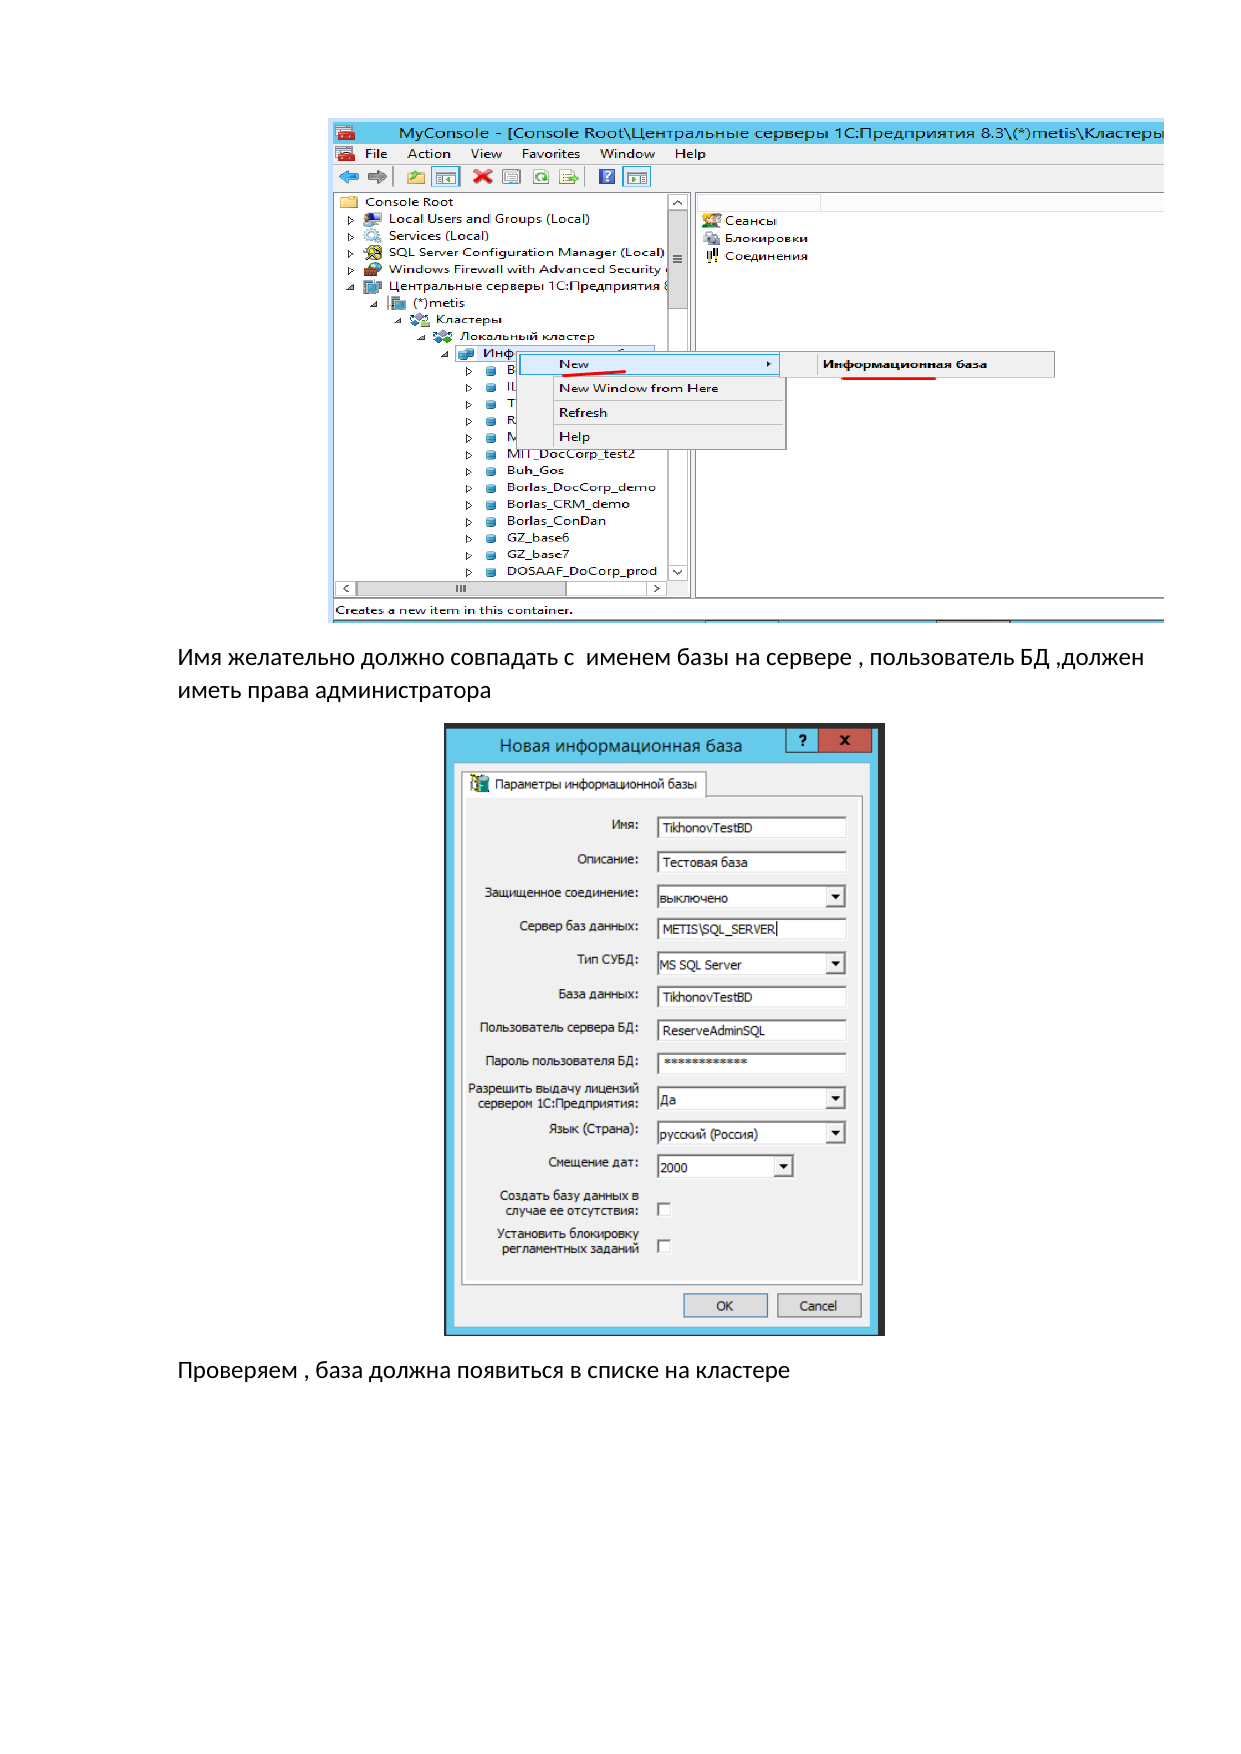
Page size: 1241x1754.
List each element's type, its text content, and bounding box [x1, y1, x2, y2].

text Проверяем , база должна появиться в списке на кластере [177, 1354, 1152, 1385]
picture [444, 723, 885, 1336]
picture [327, 118, 1164, 623]
text Имя желательно должно совпадать с именем базы на сервере , пользователь БД ,должен иметь права администратора [177, 641, 1152, 705]
